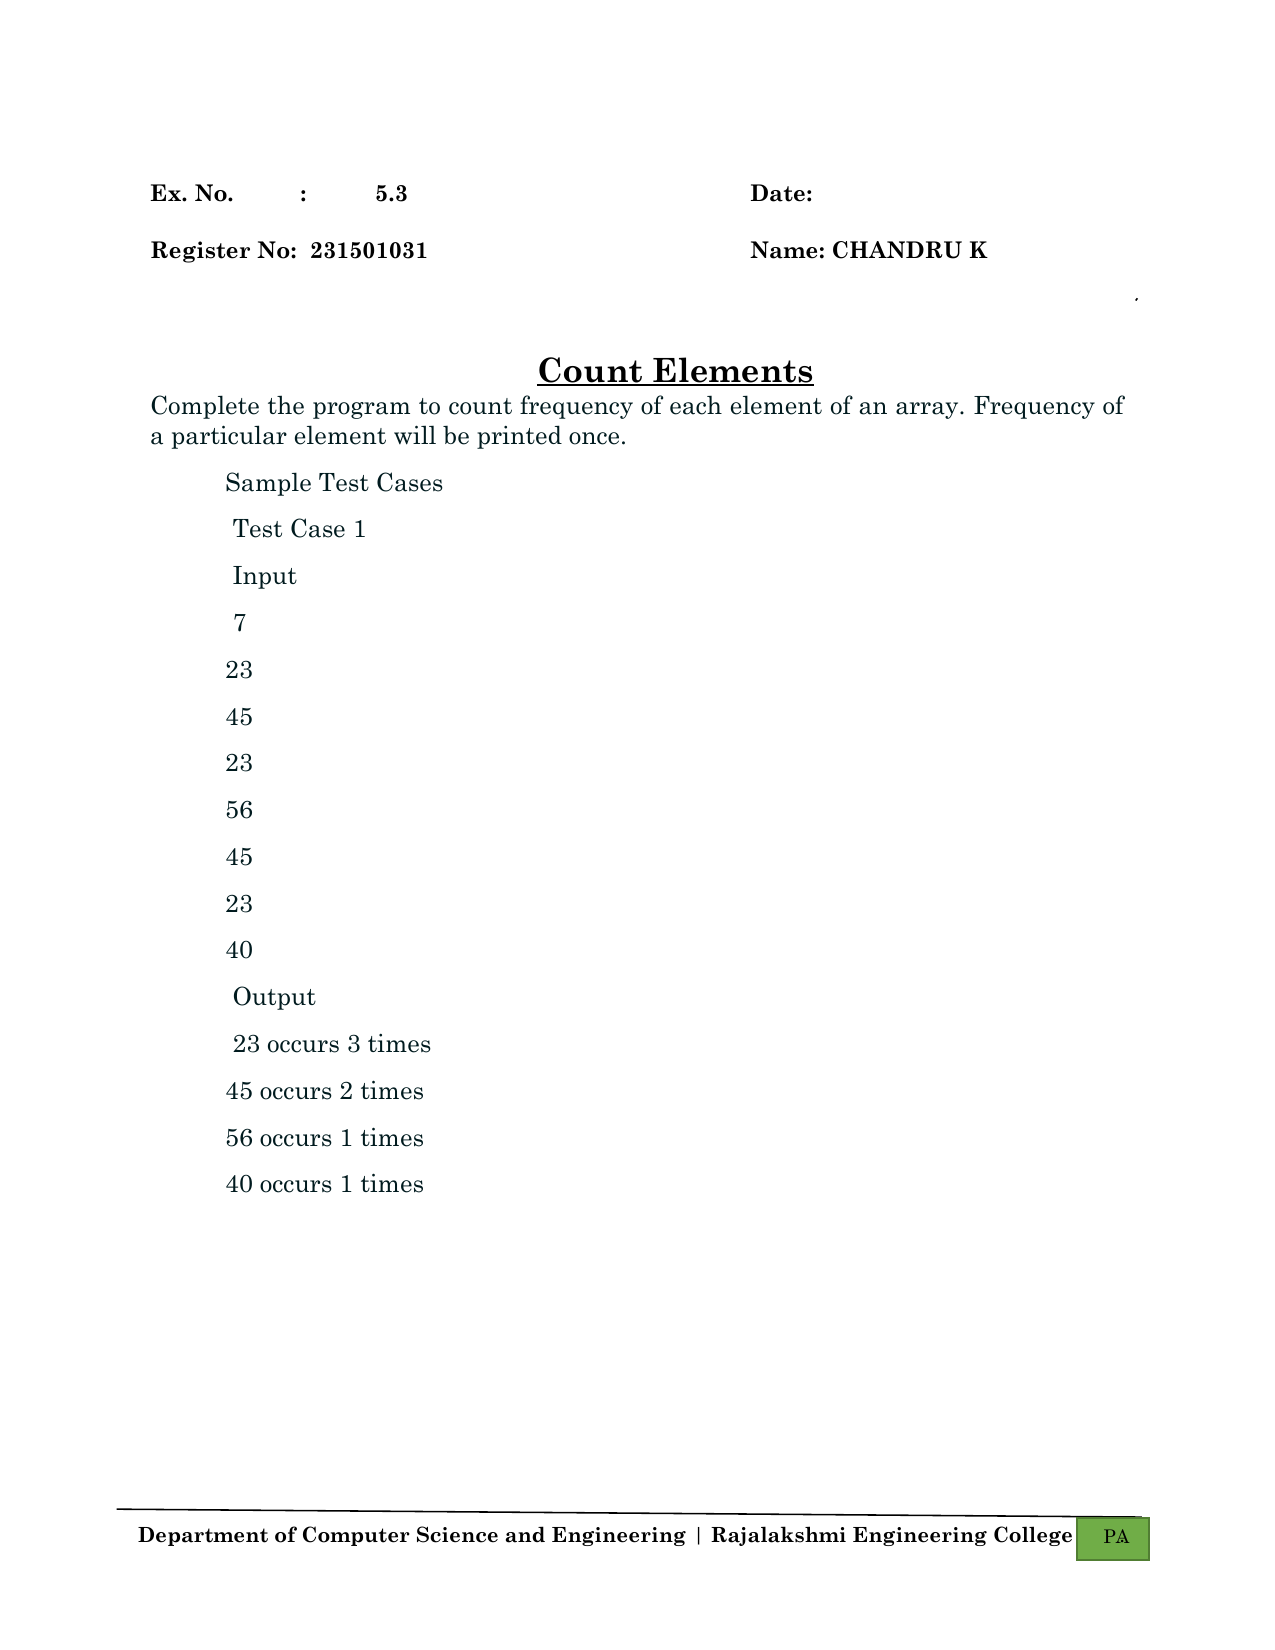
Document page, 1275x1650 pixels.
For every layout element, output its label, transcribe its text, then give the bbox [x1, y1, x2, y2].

text 7 [225, 607, 1125, 637]
text 23 occurs 3 times [225, 1028, 1125, 1058]
text Complete the program to count frequency of each element of an array. Frequency of a particular element will be printed once. [150, 389, 1125, 450]
text 40 occurs 1 times [225, 1168, 1125, 1198]
text 23 [225, 887, 1125, 917]
text 45 [225, 841, 1125, 871]
text 40 [225, 934, 1125, 964]
text 56 [225, 794, 1125, 824]
text Sample Test Cases [225, 466, 1125, 497]
text Test Case 1 [225, 513, 1125, 543]
text 45 [225, 700, 1125, 730]
text 45 occurs 2 times [225, 1074, 1125, 1104]
text 23 [225, 653, 1125, 684]
text 23 [225, 747, 1125, 777]
text Count Elements [225, 349, 1125, 389]
text Register No: 231501031 Name: CHANDRU K [150, 236, 1125, 263]
text 56 occurs 1 times [225, 1121, 1125, 1151]
text Output [225, 981, 1125, 1011]
text Input [225, 560, 1125, 590]
text Ex. No. : 5.3 Date: [150, 179, 1125, 207]
